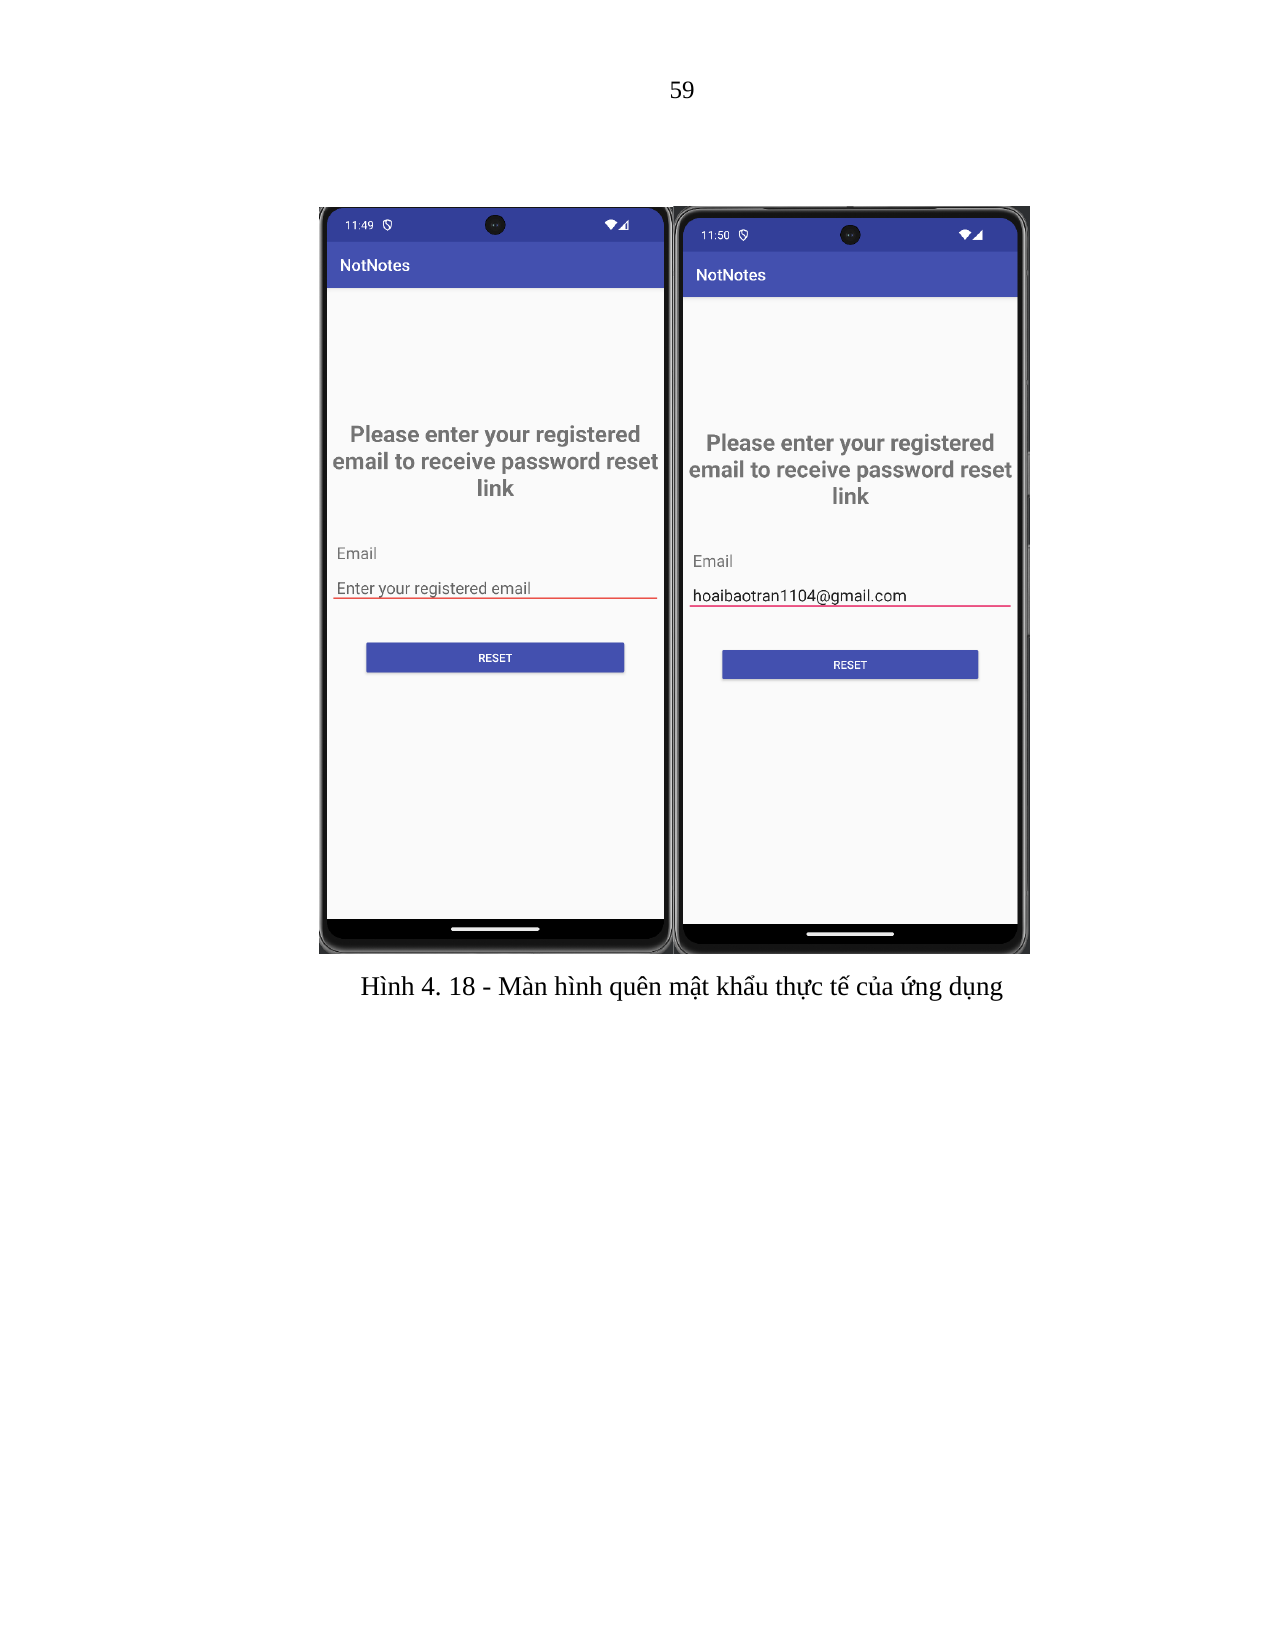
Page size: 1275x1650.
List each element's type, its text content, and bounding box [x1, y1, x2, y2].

text Hình 4. - Màn hình quên mật khẩu thực tế của ứng dụng [207, 970, 1157, 1001]
picture [319, 206, 1030, 954]
